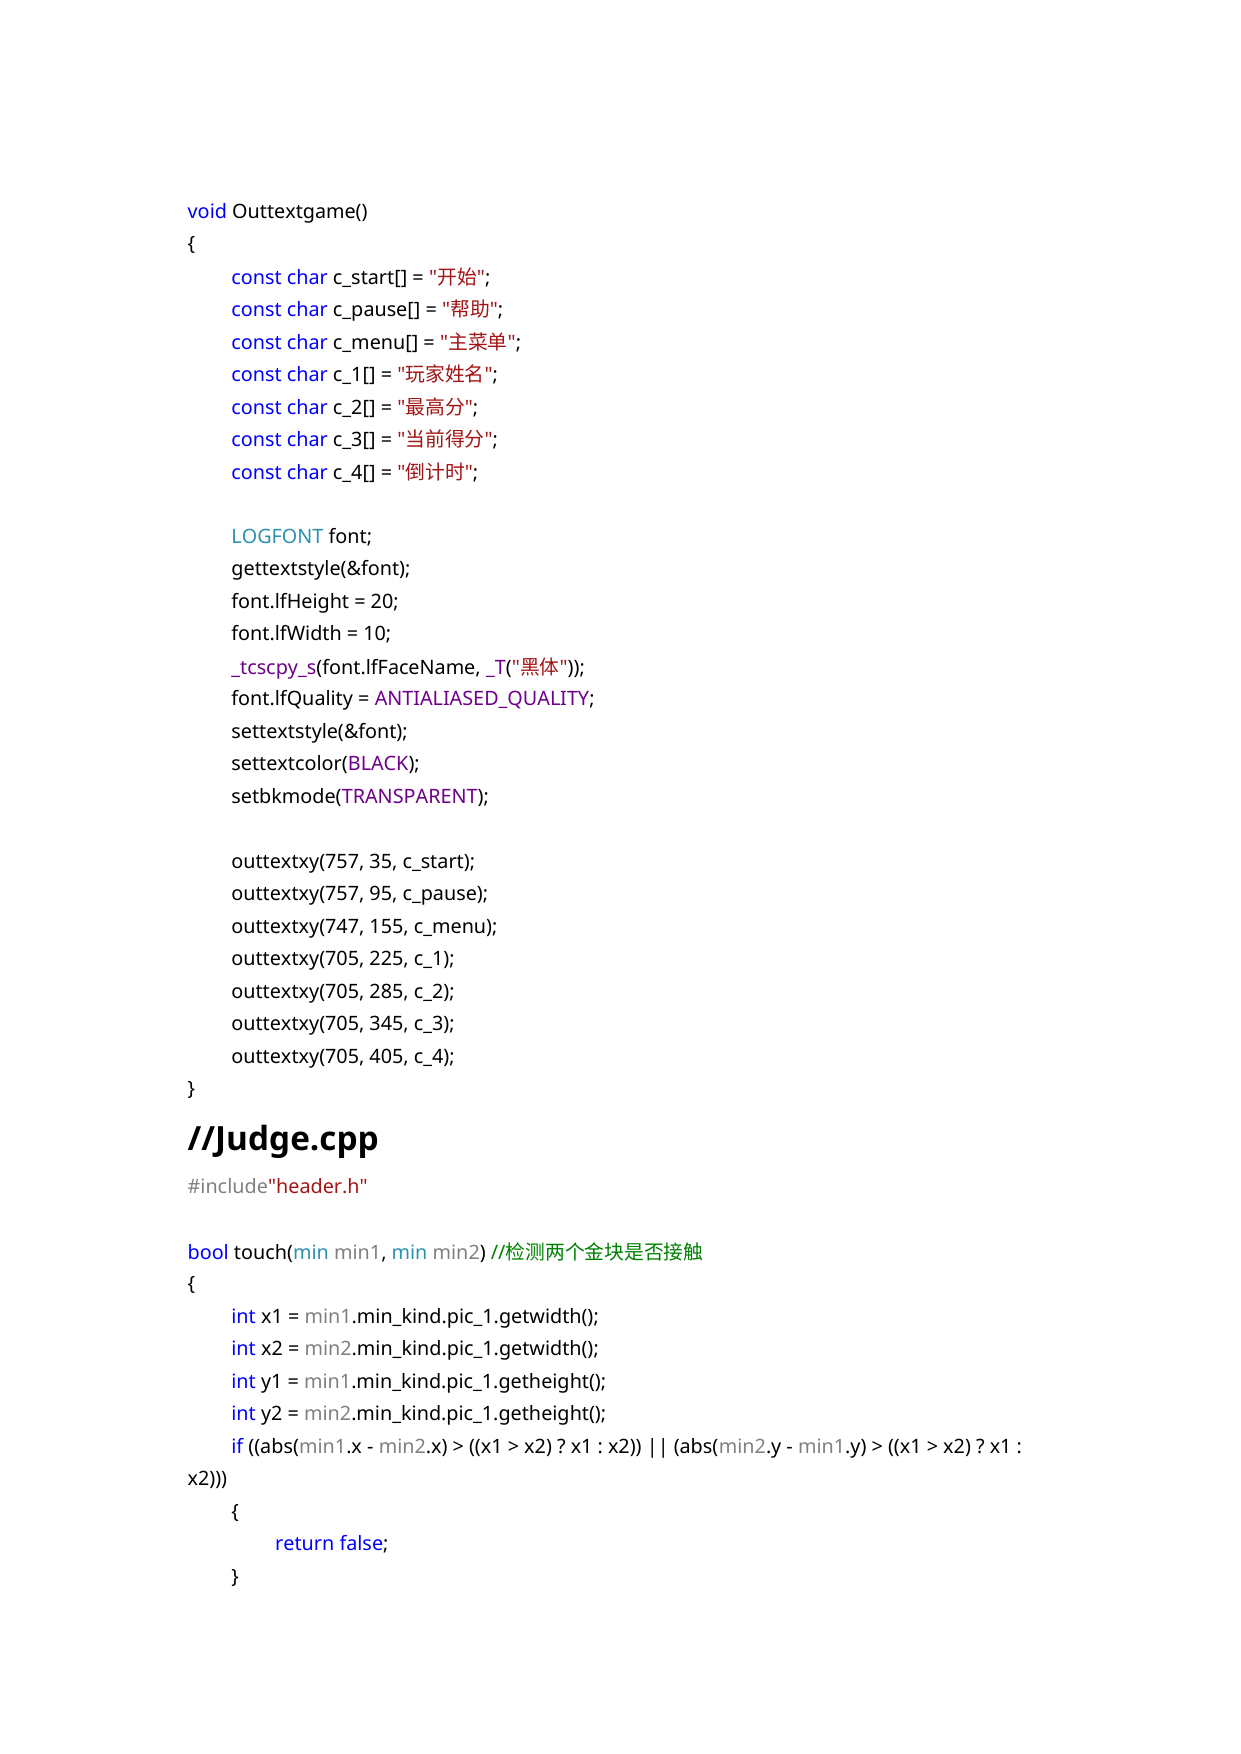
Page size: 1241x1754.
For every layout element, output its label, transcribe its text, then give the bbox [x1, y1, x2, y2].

text const char c_3[] = "当前得分"; [187, 422, 1053, 454]
text int x1 = min1.min_kind.pic_1.getwidth(); [187, 1299, 1053, 1332]
text const char c_1[] = "玩家姓名"; [187, 357, 1053, 389]
text outtextxy(757, 95, c_pause); [187, 877, 1053, 909]
text font.lfWidth = 10; [187, 617, 1053, 649]
text { [187, 1494, 1053, 1527]
text font.lfQuality = ANTIALIASED_QUALITY; [187, 682, 1053, 714]
text const char c_menu[] = "主菜单"; [187, 324, 1053, 357]
text outtextxy(705, 405, c_4); [187, 1039, 1053, 1072]
text outtextxy(757, 35, c_start); [187, 844, 1053, 877]
text gettextstyle(&font); [187, 552, 1053, 584]
text outtextxy(705, 225, c_1); [187, 942, 1053, 974]
text outtextxy(705, 345, c_3); [187, 1007, 1053, 1039]
text return false; [187, 1527, 1053, 1559]
text _tcscpy_s(font.lfFaceName, _T("黑体")); [187, 649, 1053, 682]
text } [187, 1559, 1053, 1592]
text #include"header.h" [187, 1169, 1053, 1202]
text void Outtextgame() [187, 194, 1053, 227]
text font.lfHeight = 20; [187, 584, 1053, 617]
text //Judge.cpp [187, 1104, 1053, 1169]
text if ((abs(min1.x - min2.x) > ((x1 > x2) ? x1 : x2)) || (abs(min2.y - min1.y) > ((x1 > x2) ? x1 : x2))) [187, 1429, 1053, 1494]
text int y2 = min2.min_kind.pic_1.getheight(); [187, 1397, 1053, 1429]
text setbkmode(TRANSPARENT); [187, 779, 1053, 812]
text } [187, 1072, 1053, 1104]
text const char c_4[] = "倒计时"; [187, 454, 1053, 487]
text const char c_pause[] = "帮助"; [187, 292, 1053, 324]
text const char c_2[] = "最高分"; [187, 389, 1053, 422]
text settextcolor(BLACK); [187, 747, 1053, 779]
text { [187, 1267, 1053, 1299]
text { [187, 227, 1053, 259]
text bool touch(min min1, min min2) //检测两个金块是否接触 [187, 1234, 1053, 1267]
text int x2 = min2.min_kind.pic_1.getwidth(); [187, 1332, 1053, 1364]
text const char c_start[] = "开始"; [187, 259, 1053, 292]
text int y1 = min1.min_kind.pic_1.getheight(); [187, 1364, 1053, 1397]
text outtextxy(705, 285, c_2); [187, 974, 1053, 1007]
text outtextxy(747, 155, c_menu); [187, 909, 1053, 942]
text settextstyle(&font); [187, 714, 1053, 747]
text LOGFONT font; [187, 519, 1053, 552]
